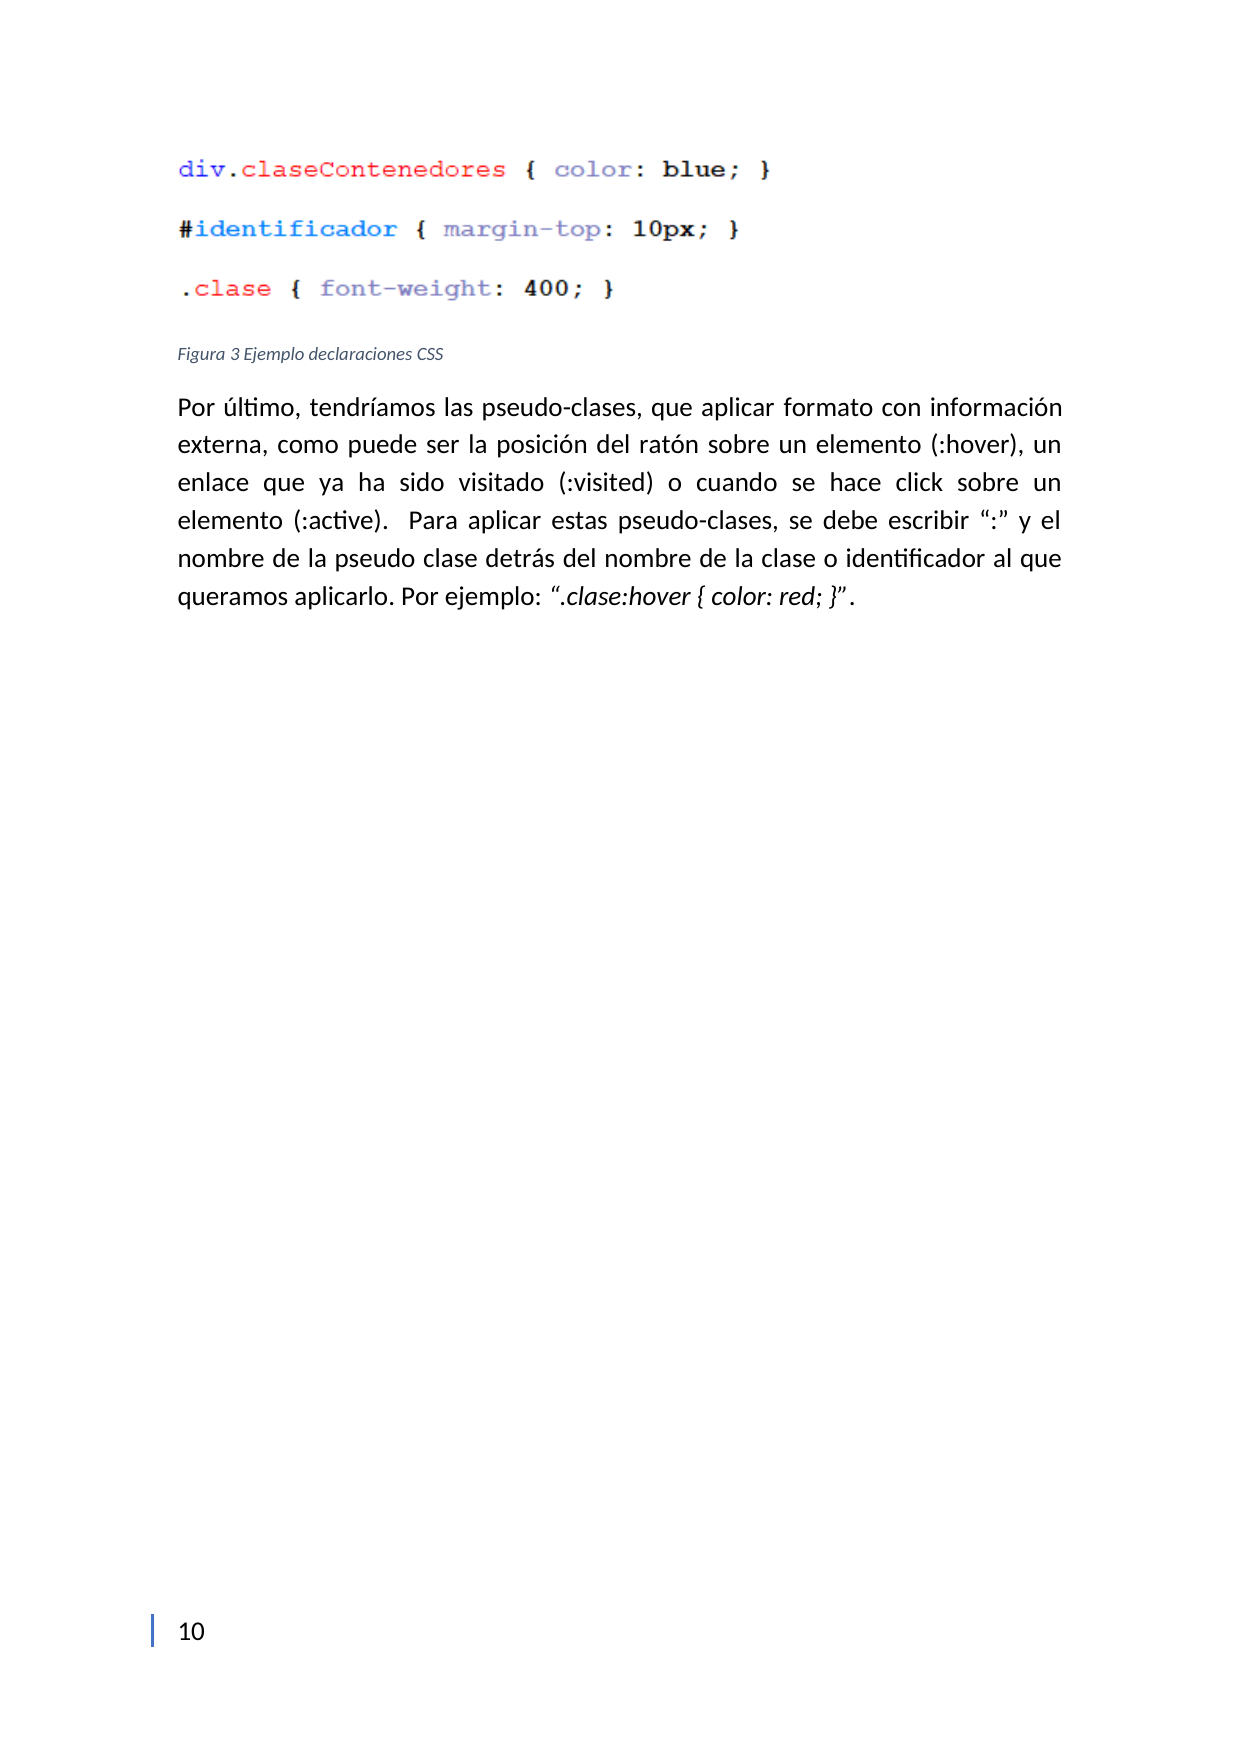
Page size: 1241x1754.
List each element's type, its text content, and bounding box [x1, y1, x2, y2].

text Por último, tendríamos las pseudo-clases, que aplicar formato con información externa, como puede ser la posición del ratón sobre un elemento (:hover), un enlace que ya ha sido visitado (:visited) o cuando se hace click sobre un elemento (:active). Para aplicar estas pseudo-clases, se debe escribir “:” y el nombre de la pseudo clase detrás del nombre de la clase o identificador al que queramos aplicarlo. Por ejemplo: “.clase:hover { color: red; }”. [177, 390, 1063, 612]
picture [177, 147, 824, 321]
